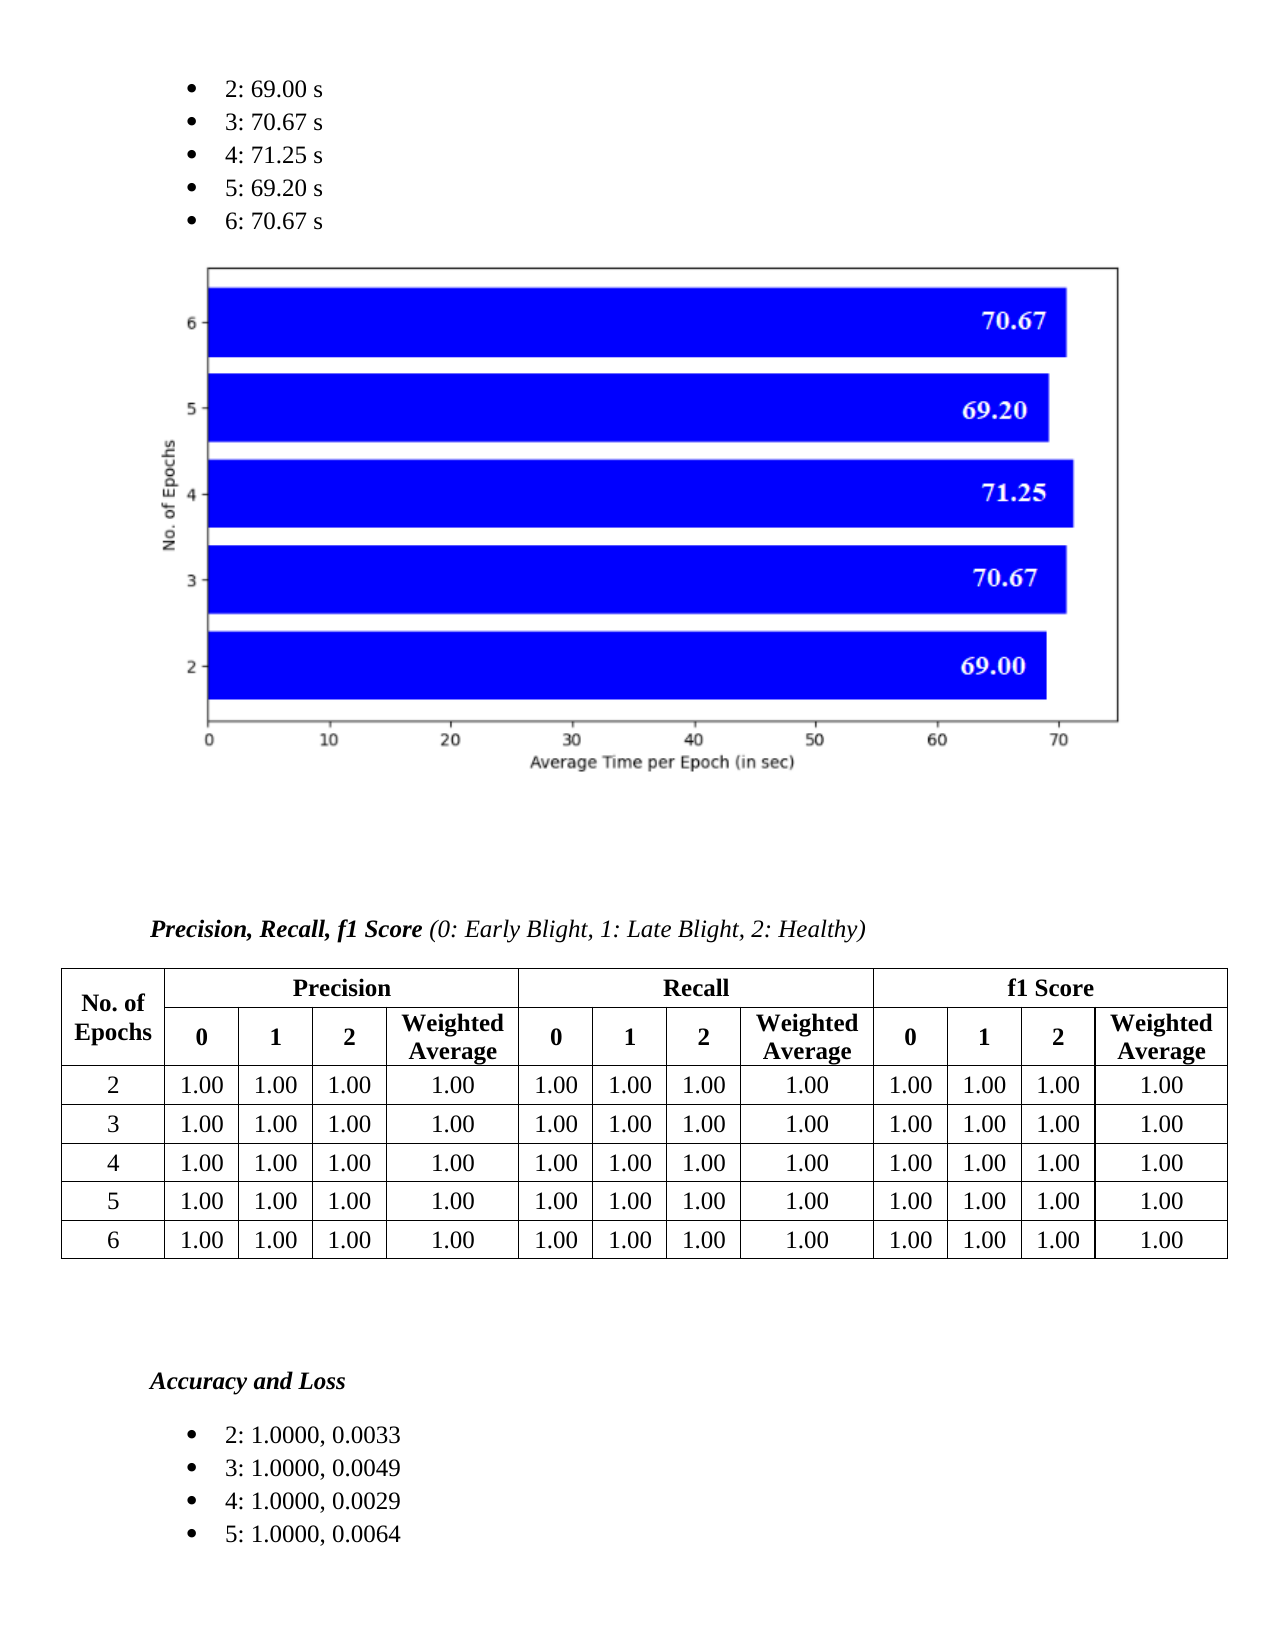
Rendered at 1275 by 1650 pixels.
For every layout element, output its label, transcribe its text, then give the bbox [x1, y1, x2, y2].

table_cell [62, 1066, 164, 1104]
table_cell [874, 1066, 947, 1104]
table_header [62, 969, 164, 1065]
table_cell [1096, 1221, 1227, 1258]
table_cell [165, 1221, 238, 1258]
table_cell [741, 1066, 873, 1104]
text Accuracy and Loss [150, 1366, 1125, 1395]
list 2: 69.00 s [187, 74, 1125, 103]
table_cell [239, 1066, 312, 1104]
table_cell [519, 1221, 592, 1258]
list 4: 1.0000, 0.0029 [187, 1486, 1125, 1515]
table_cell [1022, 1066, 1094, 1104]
list 4: 71.25 s [187, 140, 1125, 169]
list 3: 1.0000, 0.0049 [187, 1453, 1125, 1482]
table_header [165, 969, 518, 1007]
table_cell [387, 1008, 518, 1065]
list 5: 1.0000, 0.0064 [187, 1519, 1125, 1548]
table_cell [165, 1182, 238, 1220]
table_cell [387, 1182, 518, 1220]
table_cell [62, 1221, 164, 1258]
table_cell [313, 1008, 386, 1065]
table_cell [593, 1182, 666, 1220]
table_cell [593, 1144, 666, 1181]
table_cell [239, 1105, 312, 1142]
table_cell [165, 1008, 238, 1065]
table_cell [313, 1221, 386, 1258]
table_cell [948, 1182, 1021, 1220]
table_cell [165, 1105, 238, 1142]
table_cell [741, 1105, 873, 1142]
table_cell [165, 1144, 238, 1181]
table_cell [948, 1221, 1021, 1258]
list 2: 1.0000, 0.0033 [187, 1420, 1125, 1449]
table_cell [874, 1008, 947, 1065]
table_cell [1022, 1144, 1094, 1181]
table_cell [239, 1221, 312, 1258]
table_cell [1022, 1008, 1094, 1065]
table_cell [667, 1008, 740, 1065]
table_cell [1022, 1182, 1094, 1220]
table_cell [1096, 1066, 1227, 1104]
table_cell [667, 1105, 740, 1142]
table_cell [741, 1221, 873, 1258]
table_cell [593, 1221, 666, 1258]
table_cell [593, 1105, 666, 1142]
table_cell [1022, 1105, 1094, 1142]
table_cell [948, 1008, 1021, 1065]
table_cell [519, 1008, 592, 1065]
picture [150, 259, 1125, 782]
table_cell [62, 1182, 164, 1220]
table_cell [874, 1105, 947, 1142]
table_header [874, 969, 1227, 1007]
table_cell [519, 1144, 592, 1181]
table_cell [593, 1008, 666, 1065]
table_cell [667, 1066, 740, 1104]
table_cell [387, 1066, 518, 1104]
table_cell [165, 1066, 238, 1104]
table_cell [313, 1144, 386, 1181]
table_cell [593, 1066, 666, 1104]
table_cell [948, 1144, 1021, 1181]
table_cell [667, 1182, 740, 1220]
list 5: 69.20 s [187, 173, 1125, 202]
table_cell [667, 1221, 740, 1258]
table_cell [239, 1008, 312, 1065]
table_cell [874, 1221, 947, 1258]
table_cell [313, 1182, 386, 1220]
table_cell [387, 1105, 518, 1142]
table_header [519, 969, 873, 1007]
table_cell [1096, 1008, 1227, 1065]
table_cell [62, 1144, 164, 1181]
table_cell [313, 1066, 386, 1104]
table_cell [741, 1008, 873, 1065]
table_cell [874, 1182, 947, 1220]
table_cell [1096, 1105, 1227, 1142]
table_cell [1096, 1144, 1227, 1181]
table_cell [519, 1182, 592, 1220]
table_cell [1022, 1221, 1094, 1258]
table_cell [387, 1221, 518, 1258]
list 3: 70.67 s [187, 107, 1125, 136]
text Precision, Recall, f1 Score (0: Early Blight, 1: Late Blight, 2: Healthy) [150, 914, 1125, 943]
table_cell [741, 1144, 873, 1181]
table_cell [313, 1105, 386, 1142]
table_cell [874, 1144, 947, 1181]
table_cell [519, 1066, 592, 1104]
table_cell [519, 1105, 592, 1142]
list 6: 70.67 s [187, 206, 1125, 235]
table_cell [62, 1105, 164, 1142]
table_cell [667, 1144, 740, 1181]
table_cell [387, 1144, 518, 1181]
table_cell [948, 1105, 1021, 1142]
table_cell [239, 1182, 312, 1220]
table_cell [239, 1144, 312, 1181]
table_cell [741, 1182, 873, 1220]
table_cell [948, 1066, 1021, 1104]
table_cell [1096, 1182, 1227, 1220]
